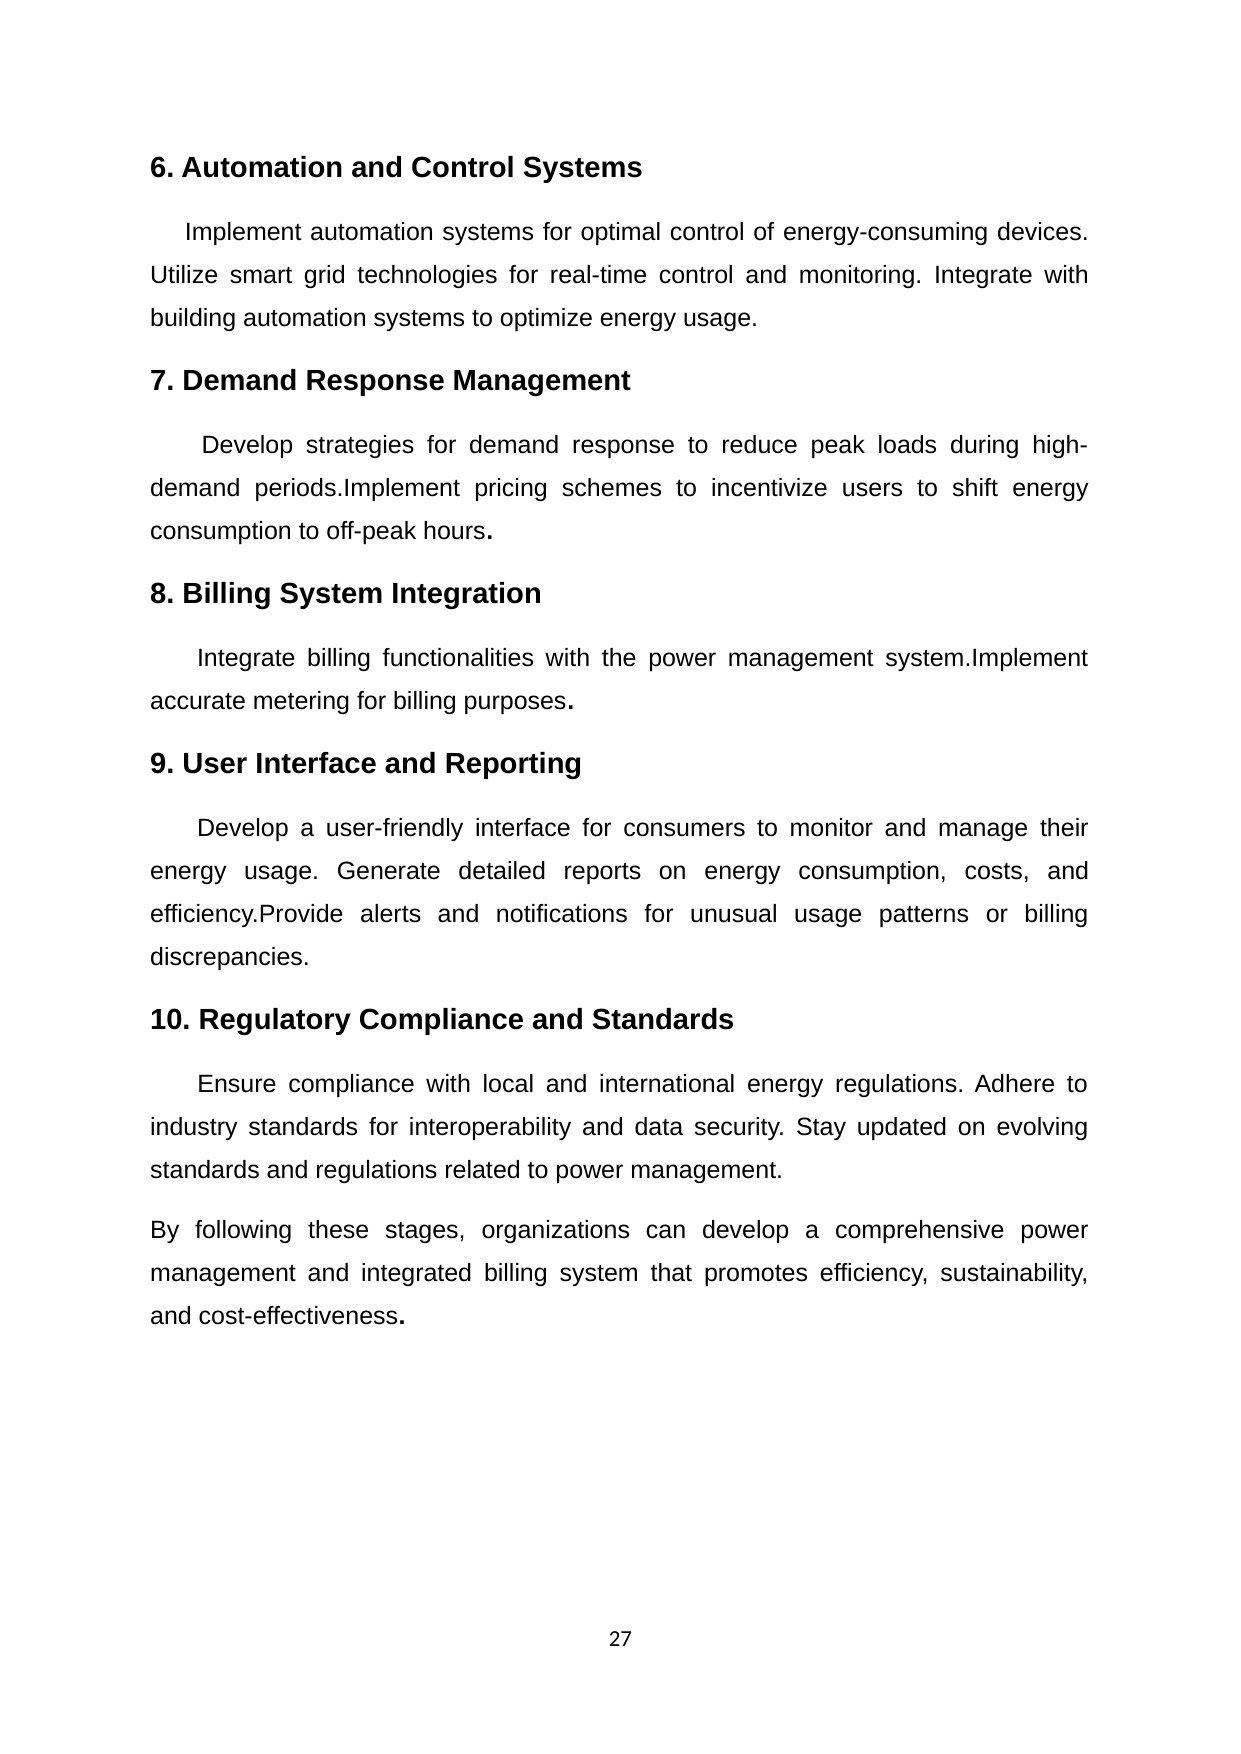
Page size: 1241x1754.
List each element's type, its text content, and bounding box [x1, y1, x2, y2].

text Integrate billing functionalities with the power management system.Implement accurate metering for billing purposes. [150, 643, 1090, 715]
text 7. Demand Response Management [150, 363, 1090, 397]
text Develop a user-friendly interface for consumers to monitor and manage their energy usage. Generate detailed reports on energy consumption, costs, and efficiency.Provide alerts and notifications for unusual usage patterns or billing discrepancies. [150, 813, 1090, 971]
text By following these stages, organizations can develop a comprehensive power management and integrated billing system that promotes efficiency, sustainability, and cost-effectiveness. [150, 1215, 1090, 1330]
text Develop strategies for demand response to reduce peak loads during high-demand periods.Implement pricing schemes to incentivize users to shift energy consumption to off-peak hours. [150, 430, 1090, 545]
text 10. Regulatory Compliance and Standards [150, 1002, 1090, 1036]
text 6. Automation and Control Systems [150, 150, 1090, 183]
text 8. Billing System Integration [150, 576, 1090, 609]
text Implement automation systems for optimal control of energy-consuming devices. Utilize smart grid technologies for real-time control and monitoring. Integrate with building automation systems to optimize energy usage. [150, 217, 1090, 332]
text Ensure compliance with local and international energy regulations. Adhere to industry standards for interoperability and data security. Stay updated on evolving standards and regulations related to power management. [150, 1069, 1090, 1184]
text 9. User Interface and Reporting [150, 746, 1090, 779]
